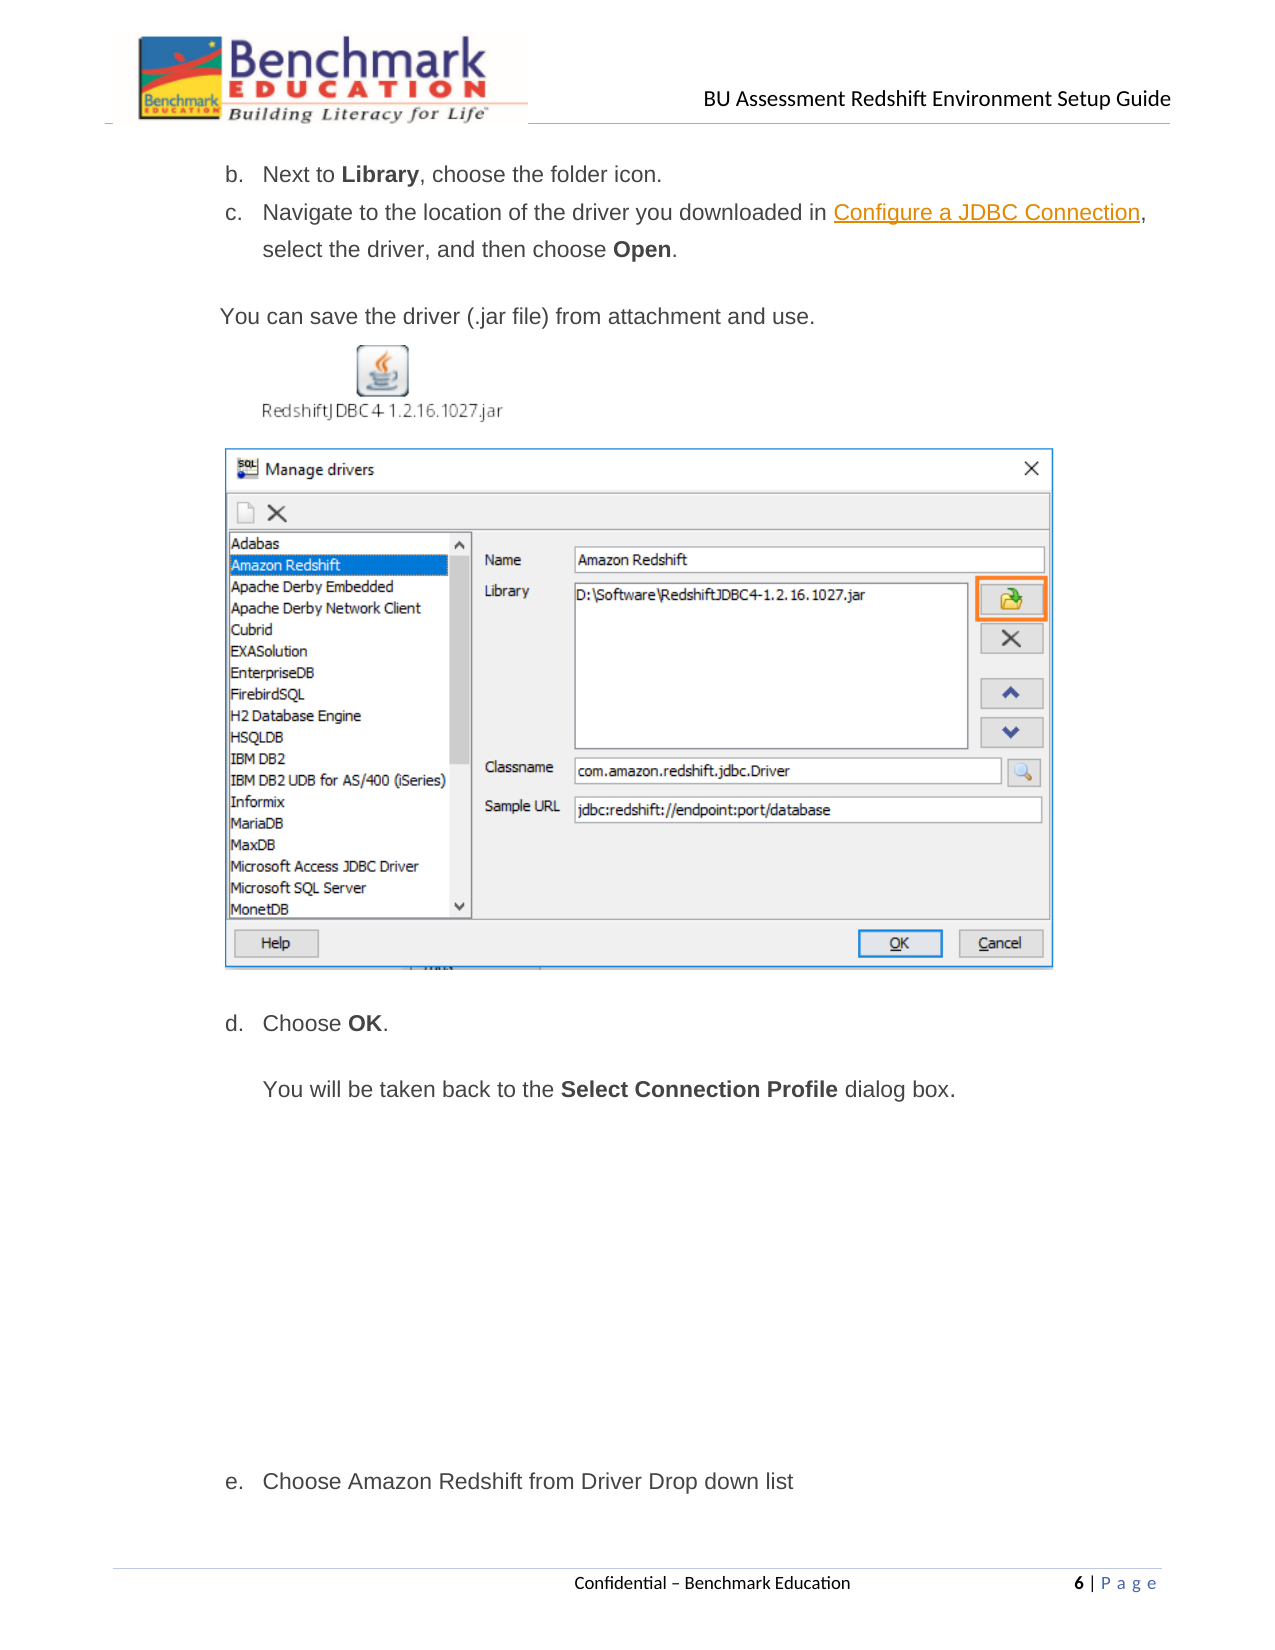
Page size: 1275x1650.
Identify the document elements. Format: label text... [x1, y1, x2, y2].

text You will be taken back to the Select Connection Profile dialog box. [262, 1066, 1162, 1103]
list Choose Amazon Redshift from Driver Drop down list [225, 1457, 1162, 1495]
list Choose OK. [225, 999, 1162, 1036]
list Navigate to the location of the driver you downloaded in Configure a JDBC Connection, select the driver, and then choose Open. [225, 187, 1162, 262]
text You can save the driver (.jar file) from attachment and use. [187, 292, 1162, 329]
picture [225, 447, 1055, 970]
list Next to Library, choose the folder icon. [225, 150, 1162, 187]
